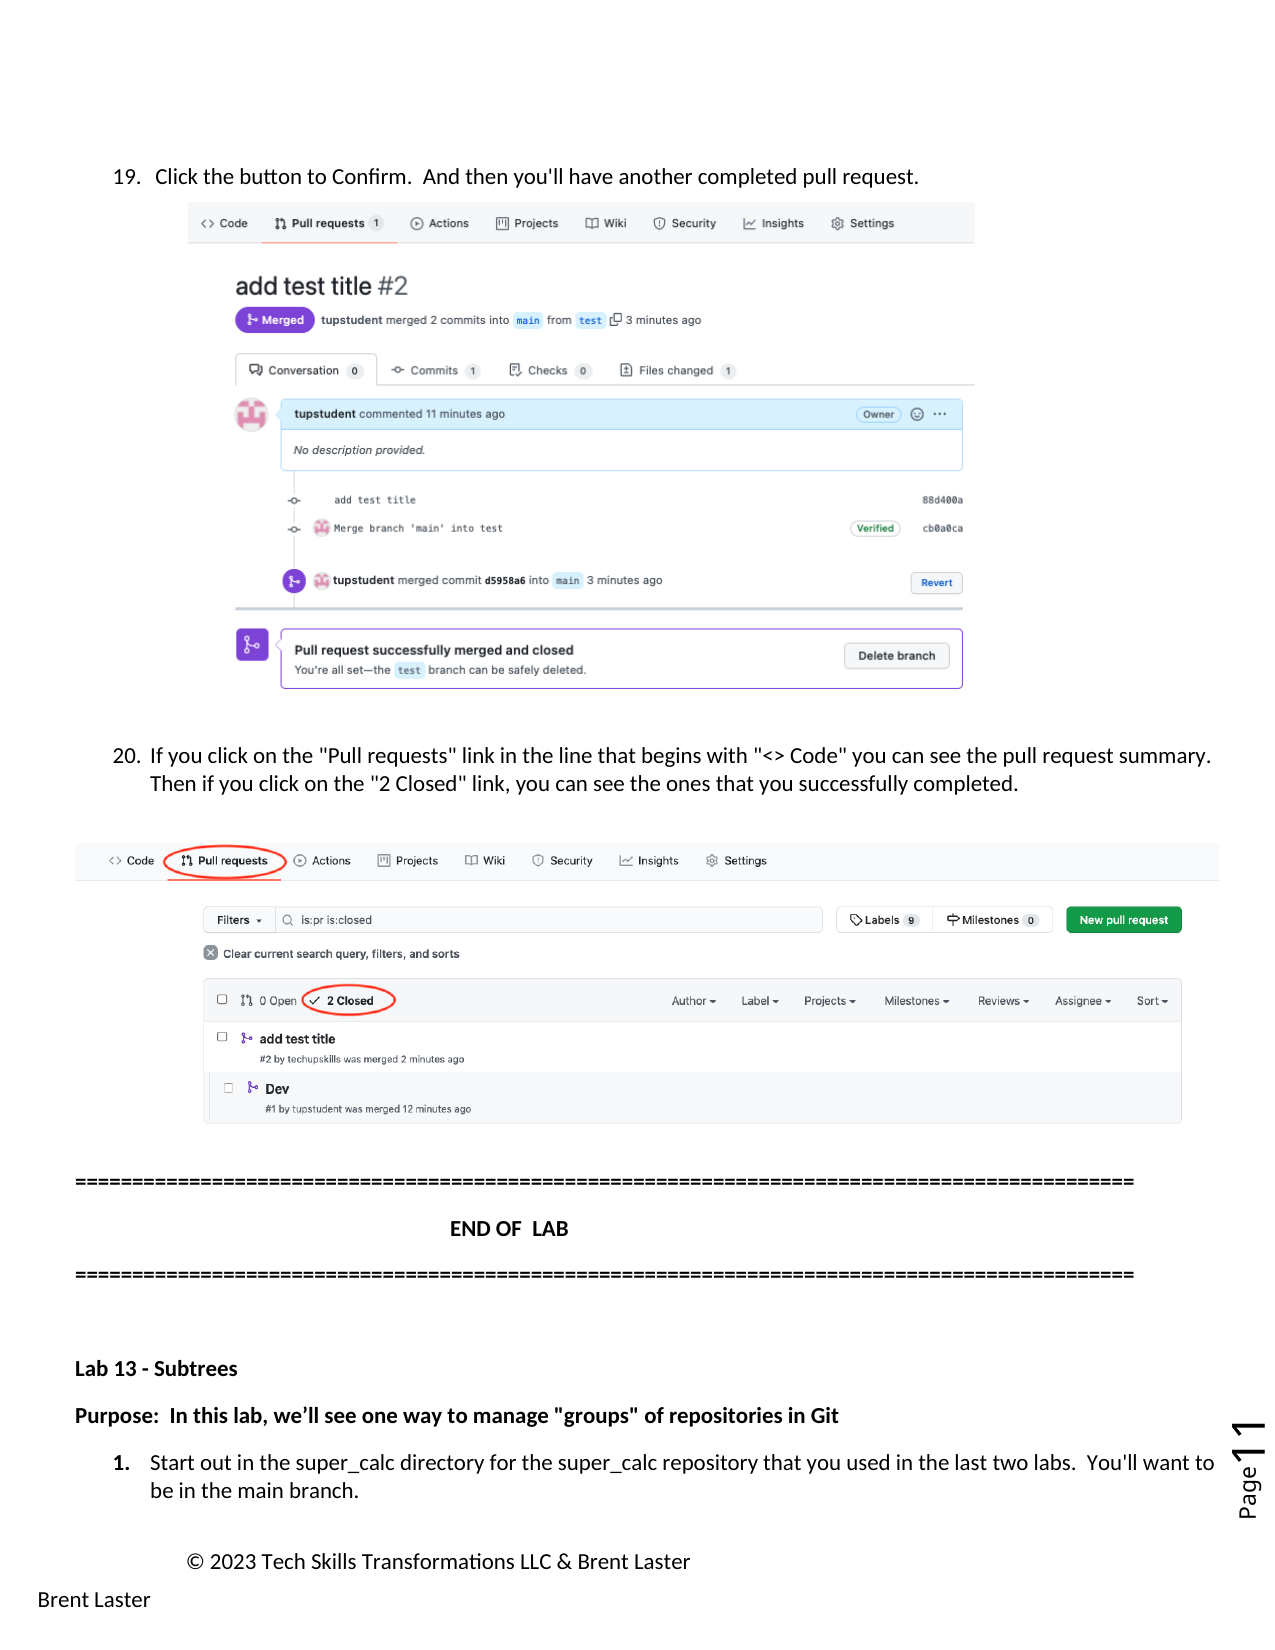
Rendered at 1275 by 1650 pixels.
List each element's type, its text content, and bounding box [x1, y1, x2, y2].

text Purpose: In this lab, we’ll see one way to manage "groups" of repositories in Git [75, 1401, 1219, 1429]
list Start out in the super_calc directory for the super_calc repository that you used in the last two labs. You'll want to be in the main branch. [112, 1448, 1219, 1504]
text ============================================================================================= [75, 1261, 1219, 1289]
picture [187, 202, 975, 695]
text Lab 13 - Subtrees [75, 1354, 1219, 1382]
text ============================================================================================= [75, 1167, 1219, 1195]
list Click the button to Confirm. And then you'll have another completed pull request. [112, 159, 1219, 190]
list If you click on the "Pull requests" link in the line that begins with "<> Code" you can see the pull request summary. Then if you click on the "2 Closed" link, you can see the ones that you successfully completed. [112, 741, 1219, 797]
picture [75, 843, 1219, 1148]
text END OF LAB [75, 1214, 1219, 1242]
